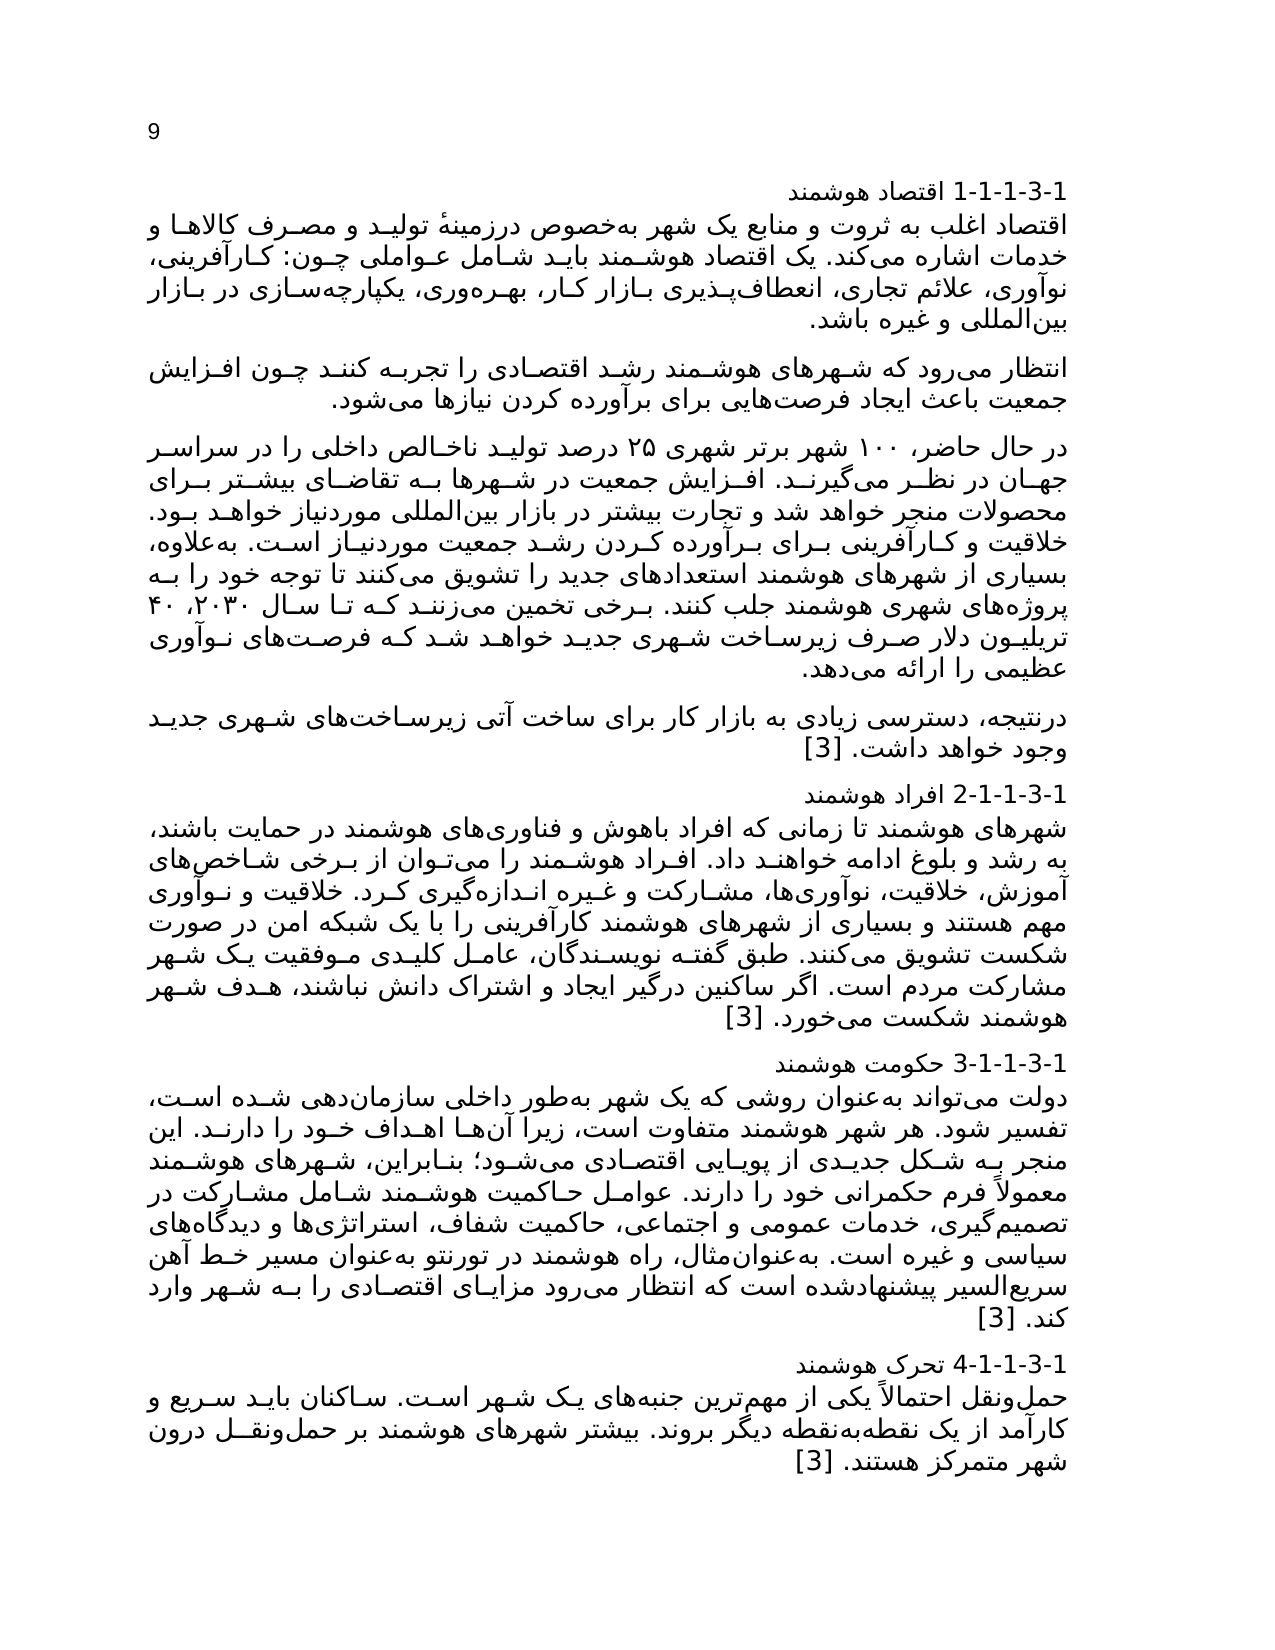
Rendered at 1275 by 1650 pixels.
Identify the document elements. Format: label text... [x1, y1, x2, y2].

subtitle 1-1-1-3-1 اقتصاد هوشمند [148, 177, 1068, 206]
text شهرهای هوشمند تا زمانی که افراد باهوش و فناوری‌های هوشمند در حمایت باشند، به رشد و بلوغ ادامه خواهند داد. افراد هوشمند را می‌توان از برخی شاخص‌های آموزش، خلاقیت، نوآوری‌ها، مشارکت و غیره اندازه‌گیری کرد. خلاقیت و نوآوری مهم هستند و بسیاری از شهرهای هوشمند کارآفرینی را با یک شبکه امن در صورت شکست تشویق می‌کنند. طبق گفته نویسندگان، عامل کلیدی موفقیت یک شهر مشارکت مردم است. اگر ساکنین درگیر ایجاد و اشتراک دانش نباشند، هدف شهر هوشمند شکست می‌خورد. [3] [148, 812, 1068, 1033]
text انتظار می‌رود که شهرهای هوشمند رشد اقتصادی را تجربه کنند چون افزایش جمعیت باعث ایجاد فرصت‌هایی برای برآورده کردن نیازها می‌شود. [148, 352, 1068, 415]
text درنتیجه، دسترسی زیادی به بازار کار برای ساخت آتی زیرساخت‌های شهری جدید وجود خواهد داشت. [3] [148, 701, 1068, 764]
text اقتصاد اغلب به ثروت و منابع یک شهر به‌خصوص درزمینهٔ تولید و مصرف کالاها و خدمات اشاره می‌کند. یک اقتصاد هوشمند باید شامل عواملی چون: کارآفرینی، نوآوری، علائم تجاری، انعطاف‌پذیری بازار کار، بهره‌وری، یکپارچه‌سازی در بازار بین‌المللی و غیره باشد. [148, 209, 1068, 335]
text حمل‌ونقل احتمالاً یکی از مهم‌ترین جنبه‌های یک شهر است. ساکنان باید سریع و کارآمد از یک نقطه‌به‌نقطه دیگر بروند. بیشتر شهرهای هوشمند بر حمل‌ونقل درون شهر متمرکز هستند. [3] [148, 1382, 1068, 1476]
subtitle 4-1-1-3-1 تحرک هوشمند [148, 1350, 1068, 1379]
text دولت می‌تواند به‌عنوان روشی که یک شهر به‌طور داخلی سازمان‌دهی شده است، تفسیر شود. هر شهر هوشمند متفاوت است، زیرا آن‌ها اهداف خود را دارند. این منجر به شکل جدیدی از پویایی اقتصادی می‌شود؛ بنابراین، شهرهای هوشمند معمولاً فرم حکمرانی خود را دارند. عوامل حاکمیت هوشمند شامل مشارکت در تصمیم‌گیری، خدمات عمومی و اجتماعی، حاکمیت شفاف، استراتژی‌ها و دیدگاه‌های سیاسی و غیره است. به‌عنوان‌مثال، راه هوشمند در تورنتو به‌عنوان مسیر خط آهن سریع‌السیر پیشنهادشده است که انتظار می‌رود مزایای اقتصادی را به شهر وارد کند. [3] [148, 1081, 1068, 1334]
subtitle 3-1-1-3-1 حکومت هوشمند [148, 1050, 1068, 1079]
text در حال حاضر، ۱۰۰ شهر برتر شهری ۲۵ درصد تولید ناخالص داخلی را در سراسر جهان در نظر می‌گیرند. افزایش جمعیت در شهرها به تقاضای بیشتر برای محصولات منجر خواهد شد و تجارت بیشتر در بازار بین‌المللی موردنیاز خواهد بود. خلاقیت و کارآفرینی برای برآورده کردن رشد جمعیت موردنیاز است. به‌علاوه، بسیاری از شهرهای هوشمند استعدادهای جدید را تشویق می‌کنند تا توجه خود را به پروژه‌های شهری هوشمند جلب کنند. برخی تخمین می‌زنند که تا سال ۲۰۳۰، ۴۰ تریلیون دلار صرف زیرساخت شهری جدید خواهد شد که فرصت‌های نوآوری عظیمی را ارائه می‌دهد. [148, 432, 1068, 684]
subtitle 2-1-1-3-1 افراد هوشمند [148, 781, 1068, 810]
